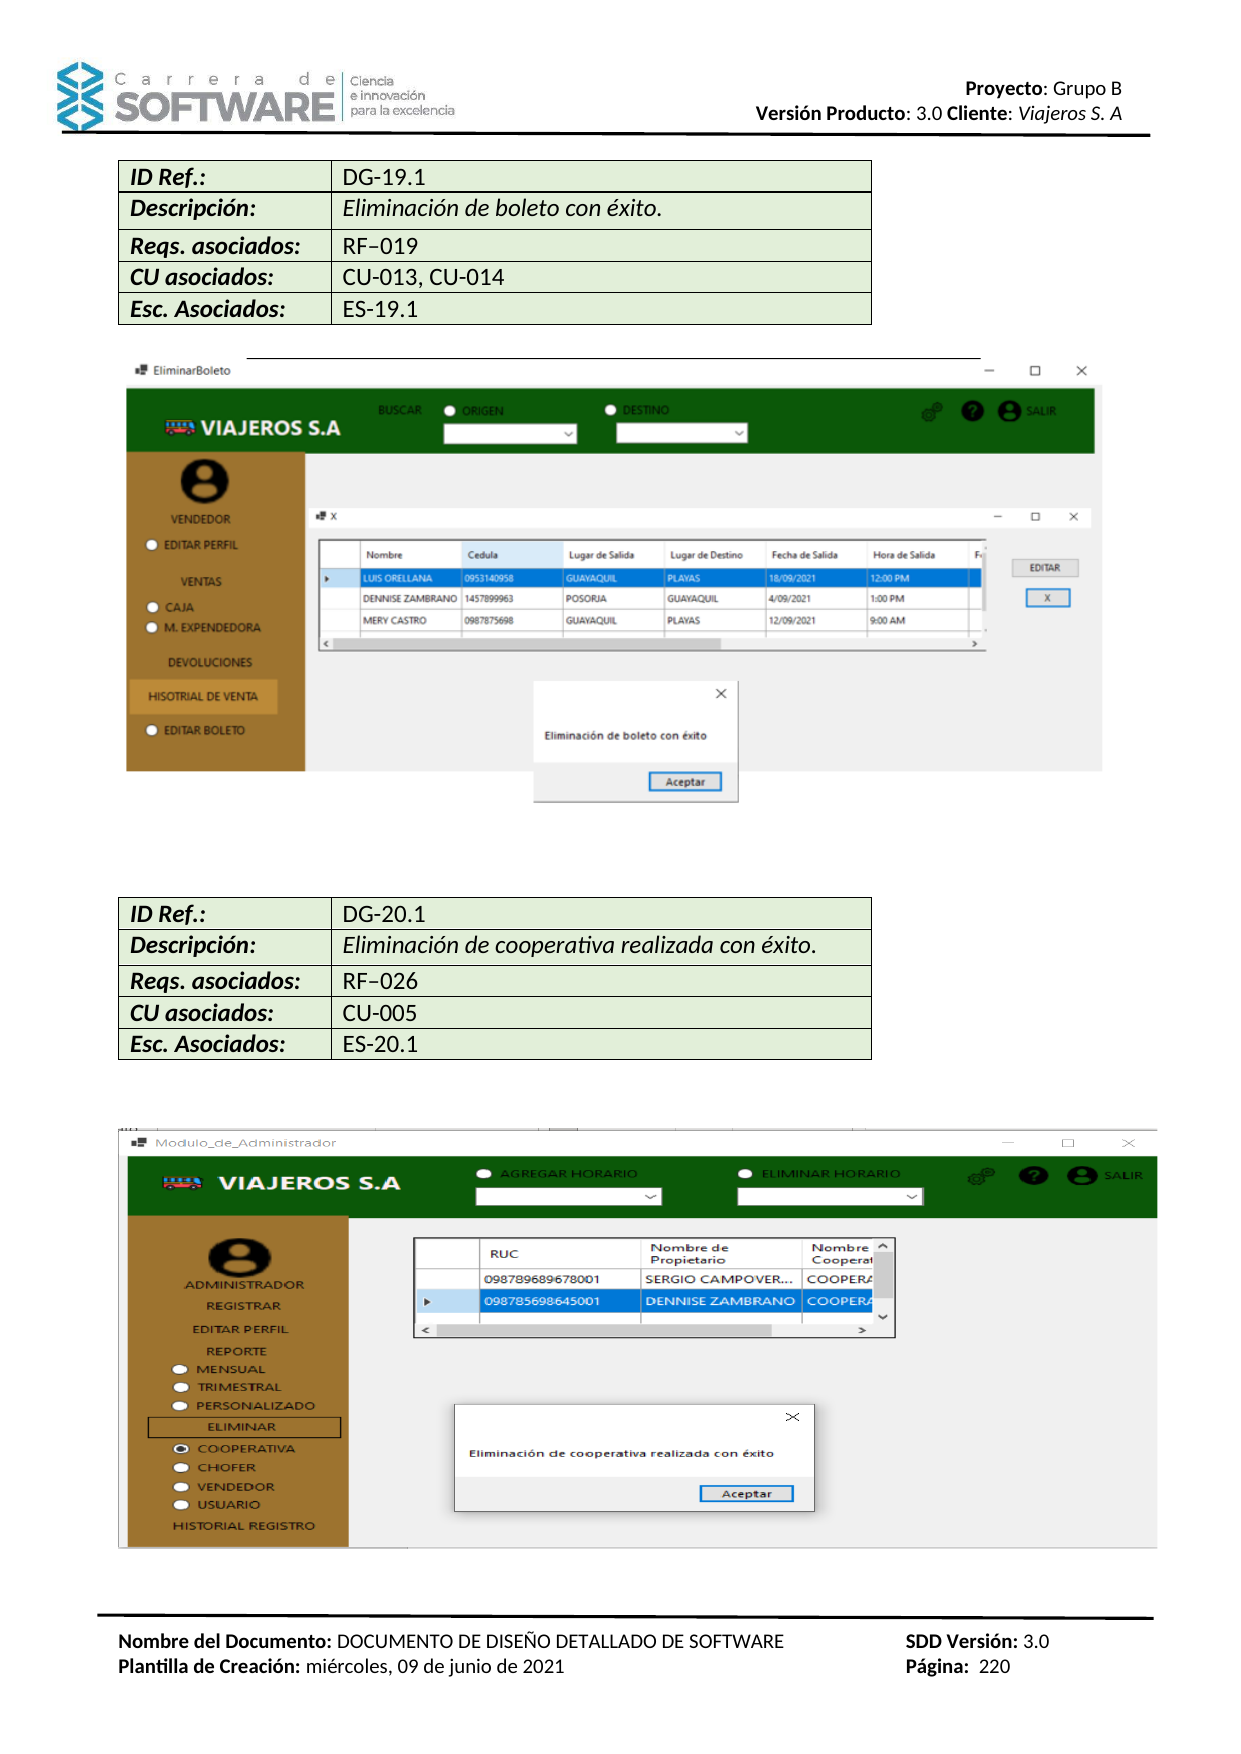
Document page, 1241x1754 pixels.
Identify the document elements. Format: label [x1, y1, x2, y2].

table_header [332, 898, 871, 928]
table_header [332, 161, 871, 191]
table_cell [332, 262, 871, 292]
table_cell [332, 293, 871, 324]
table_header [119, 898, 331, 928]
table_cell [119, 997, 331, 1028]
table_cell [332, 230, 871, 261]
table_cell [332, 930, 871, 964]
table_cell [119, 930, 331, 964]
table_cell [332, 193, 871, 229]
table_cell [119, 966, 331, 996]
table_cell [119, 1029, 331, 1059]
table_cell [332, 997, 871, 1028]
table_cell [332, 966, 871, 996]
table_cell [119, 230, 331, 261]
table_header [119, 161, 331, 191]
picture [46, 46, 461, 154]
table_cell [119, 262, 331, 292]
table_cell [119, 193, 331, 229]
picture [118, 1128, 1158, 1549]
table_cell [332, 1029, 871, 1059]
picture [118, 358, 1123, 829]
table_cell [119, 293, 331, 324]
